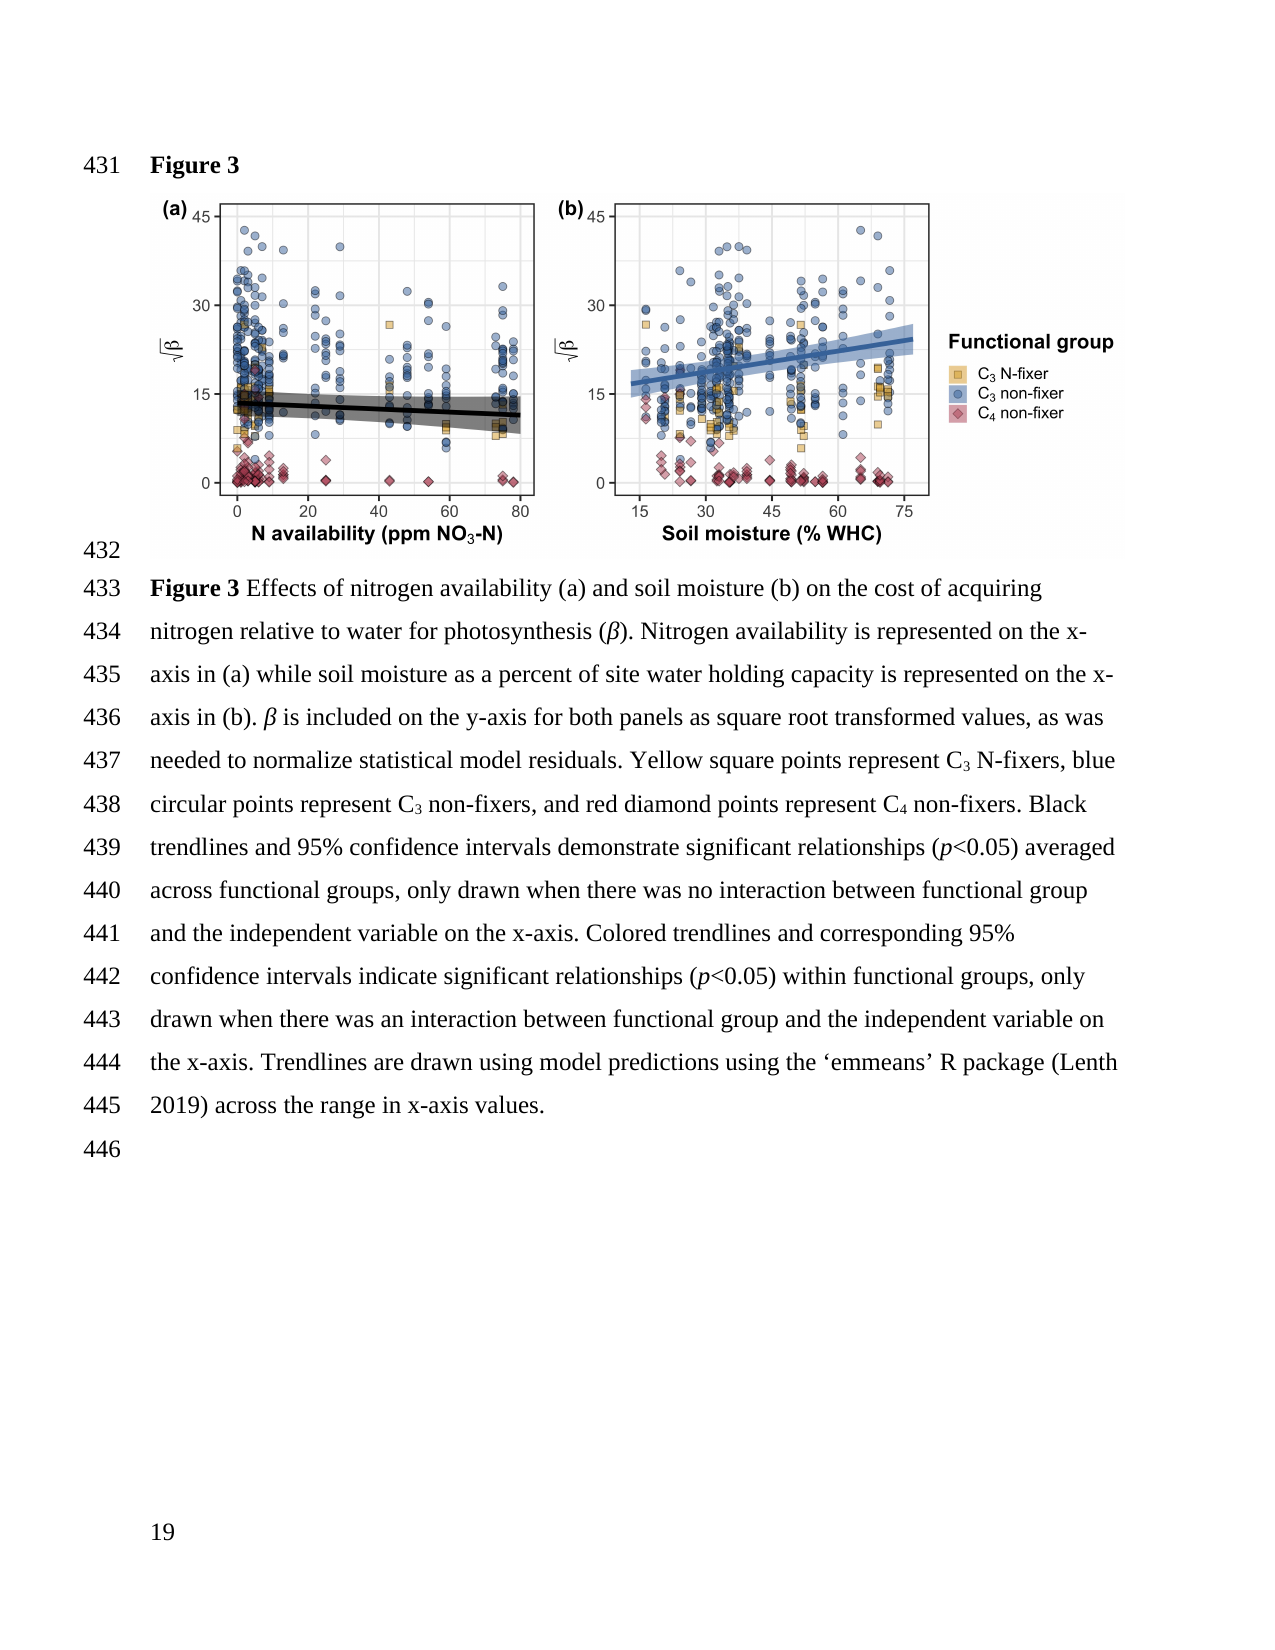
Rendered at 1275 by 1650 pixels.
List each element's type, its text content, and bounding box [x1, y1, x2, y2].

text Figure 3 Effects of nitrogen availability (a) and soil moisture (b) on the cost of acquiring nitrogen relative to water for photosynthesis (β). Nitrogen availability is represented on the x-axis in (a) while soil moisture as a percent of site water holding capacity is represented on the x-axis in (b). β is included on the y-axis for both panels as square root transformed values, as was needed to normalize statistical model residuals. Yellow square points represent C3 N-fixers, blue circular points represent C3 non-fixers, and red diamond points represent C4 non-fixers. Black trendlines and 95% confidence intervals demonstrate significant relationships (p<0.05) averaged across functional groups, only drawn when there was no interaction between functional group and the independent variable on the x-axis. Colored trendlines and corresponding 95% confidence intervals indicate significant relationships (p<0.05) within functional groups, only drawn when there was an interaction between functional group and the independent variable on the x-axis. Trendlines are drawn using model predictions using the ‘emmeans’ R package (Lenth 2019) across the range in x-axis values. [150, 573, 1125, 1119]
text Figure 3 [150, 150, 1125, 179]
picture [150, 193, 1125, 559]
